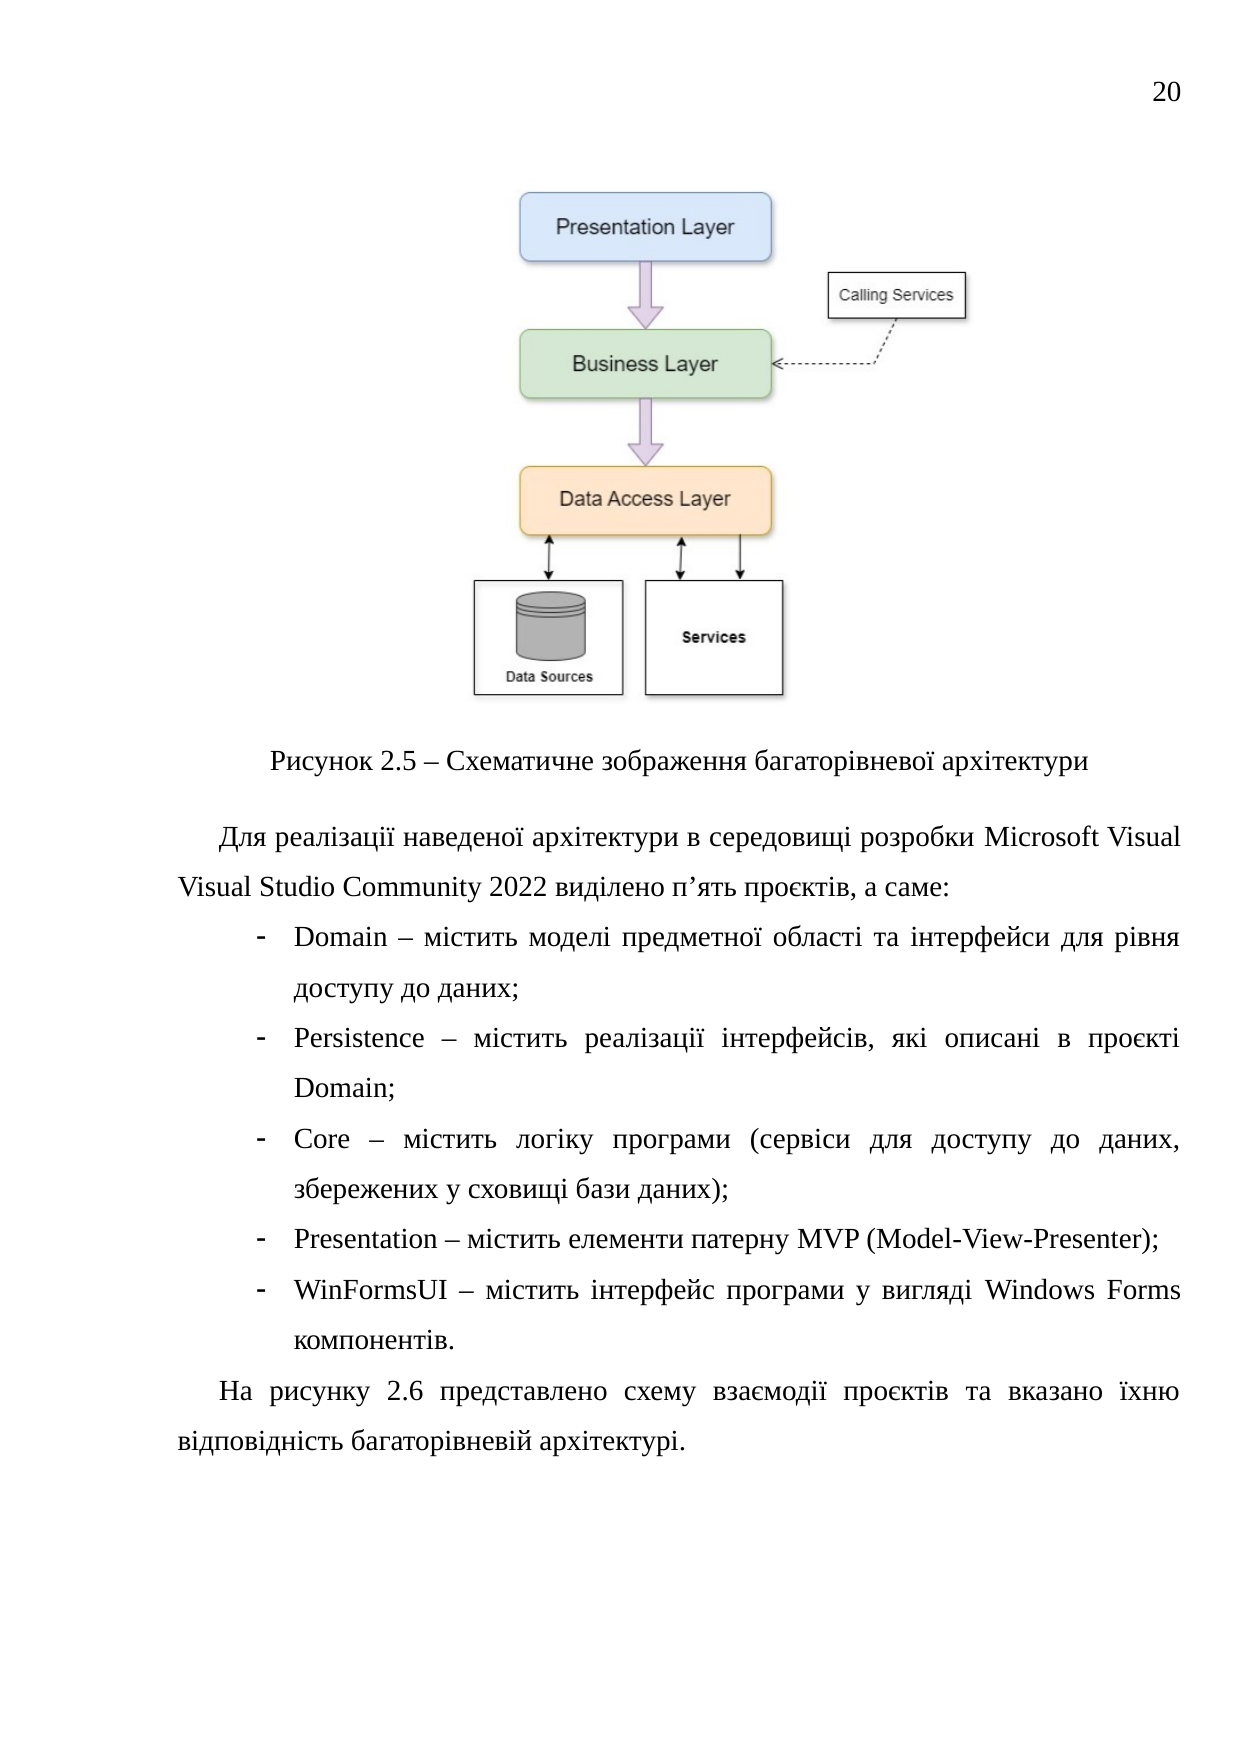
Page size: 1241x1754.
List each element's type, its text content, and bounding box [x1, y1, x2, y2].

text Рисунок 2.5 – Схематичне зображення багаторівневої архітектури [177, 743, 1181, 777]
list WinFormsUI – містить інтерфейс програми у вигляді Windows Forms компонентів. [256, 1272, 1181, 1356]
text На рисунку 2.6 представлено схему взаємодії проєктів та вказано їхню відповідність багаторівневій архітектурі. [177, 1373, 1181, 1457]
list Core – містить логіку програми (сервіси для доступу до даних, збережених у сховищі бази даних); [256, 1121, 1181, 1205]
list Domain – містить моделі предметної області та інтерфейси для рівня доступу до даних; [256, 919, 1181, 1003]
list Persistence – містить реалізації інтерфейсів, які описані в проєкті Domain; [256, 1020, 1181, 1104]
list Для реалізації наведеної архітектури в середовищі розробки Microsoft Visual Visual Studio Community 2022 виділено п’ять проєктів, а саме: [177, 819, 1181, 903]
list Presentation – містить елементи патерну MVP (Model-View-Presenter); [256, 1222, 1181, 1255]
picture [410, 135, 989, 717]
